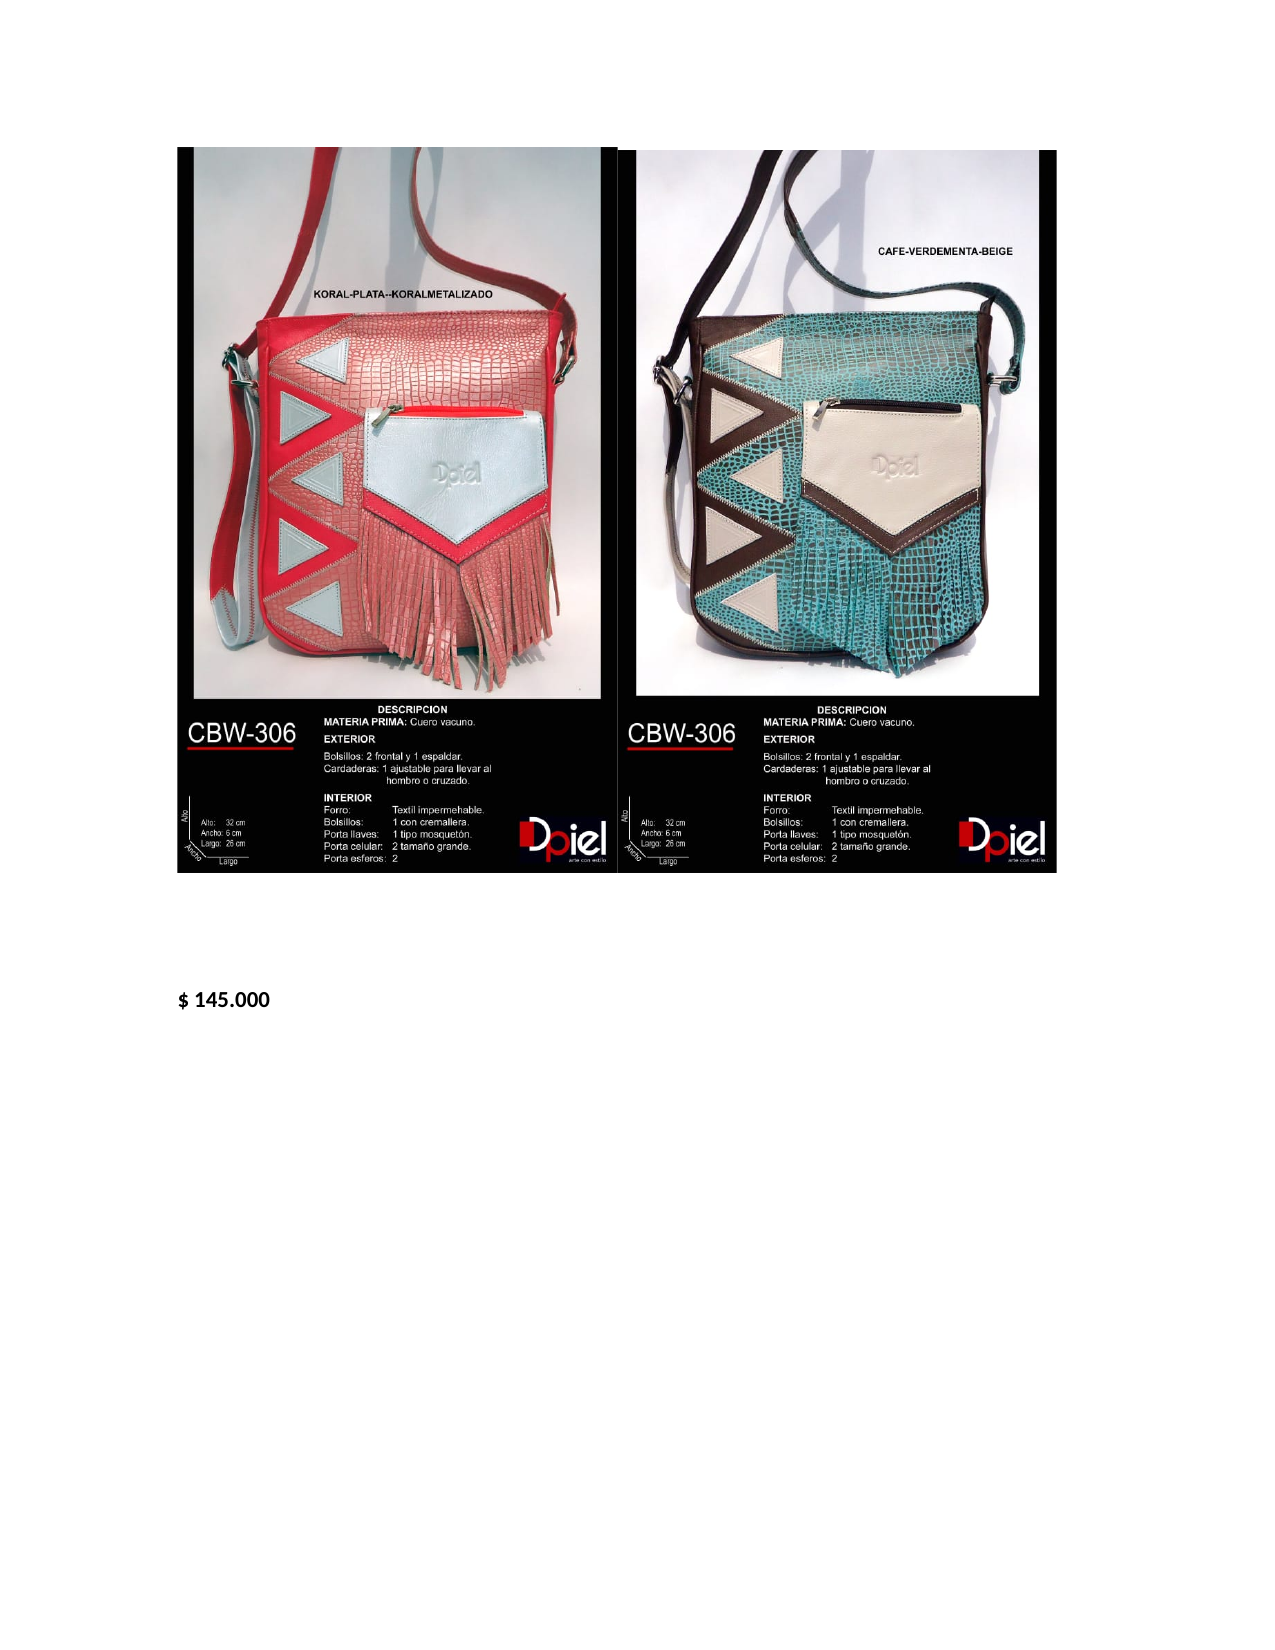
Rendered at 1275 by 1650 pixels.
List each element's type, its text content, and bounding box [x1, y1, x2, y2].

text $ 145.000 [177, 985, 1098, 1013]
picture [177, 147, 1057, 873]
